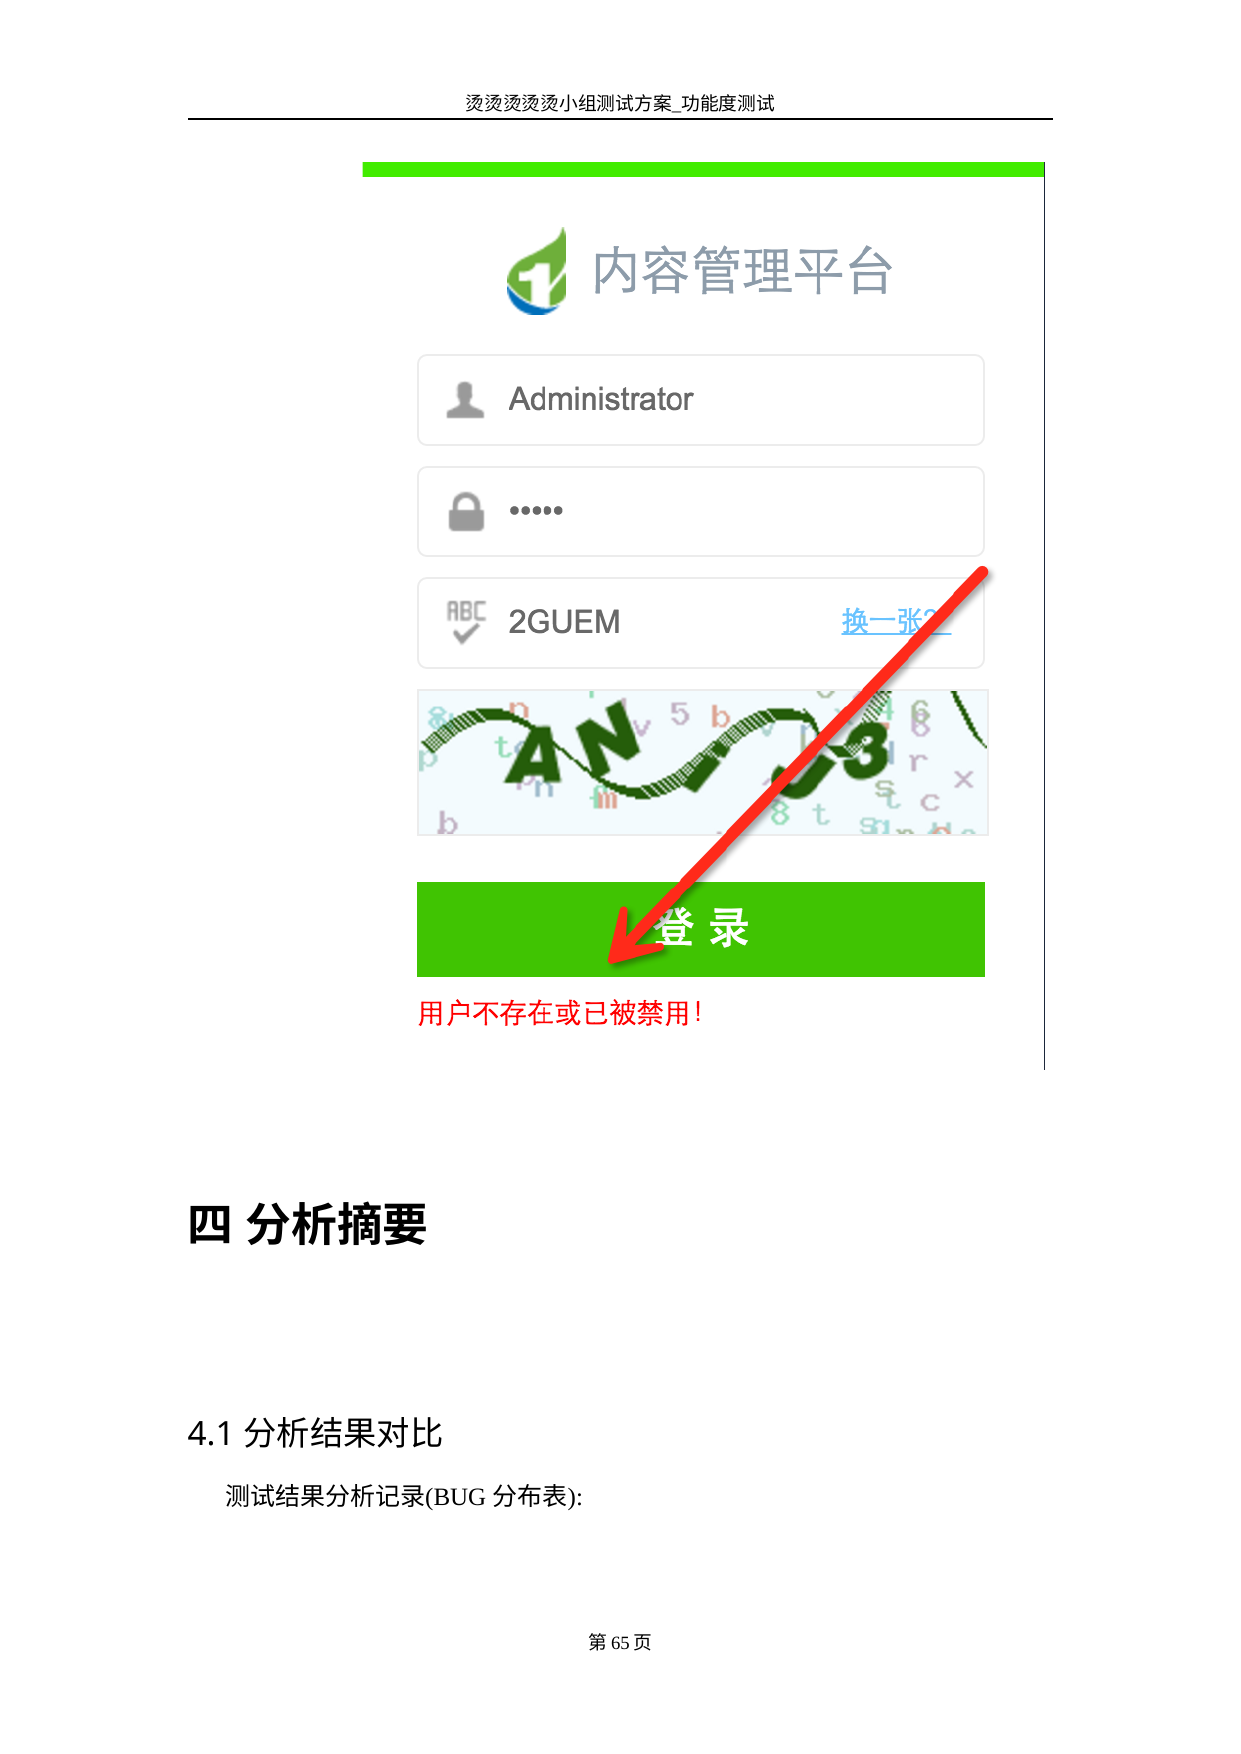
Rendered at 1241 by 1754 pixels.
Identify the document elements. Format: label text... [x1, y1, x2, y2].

subtitle 四 分析摘要 [187, 1172, 1053, 1270]
subtitle 4.1 分析结果对比 [187, 1398, 1053, 1463]
picture [362, 162, 1045, 1070]
text 测试结果分析记录(BUG 分布表): [225, 1463, 1053, 1528]
